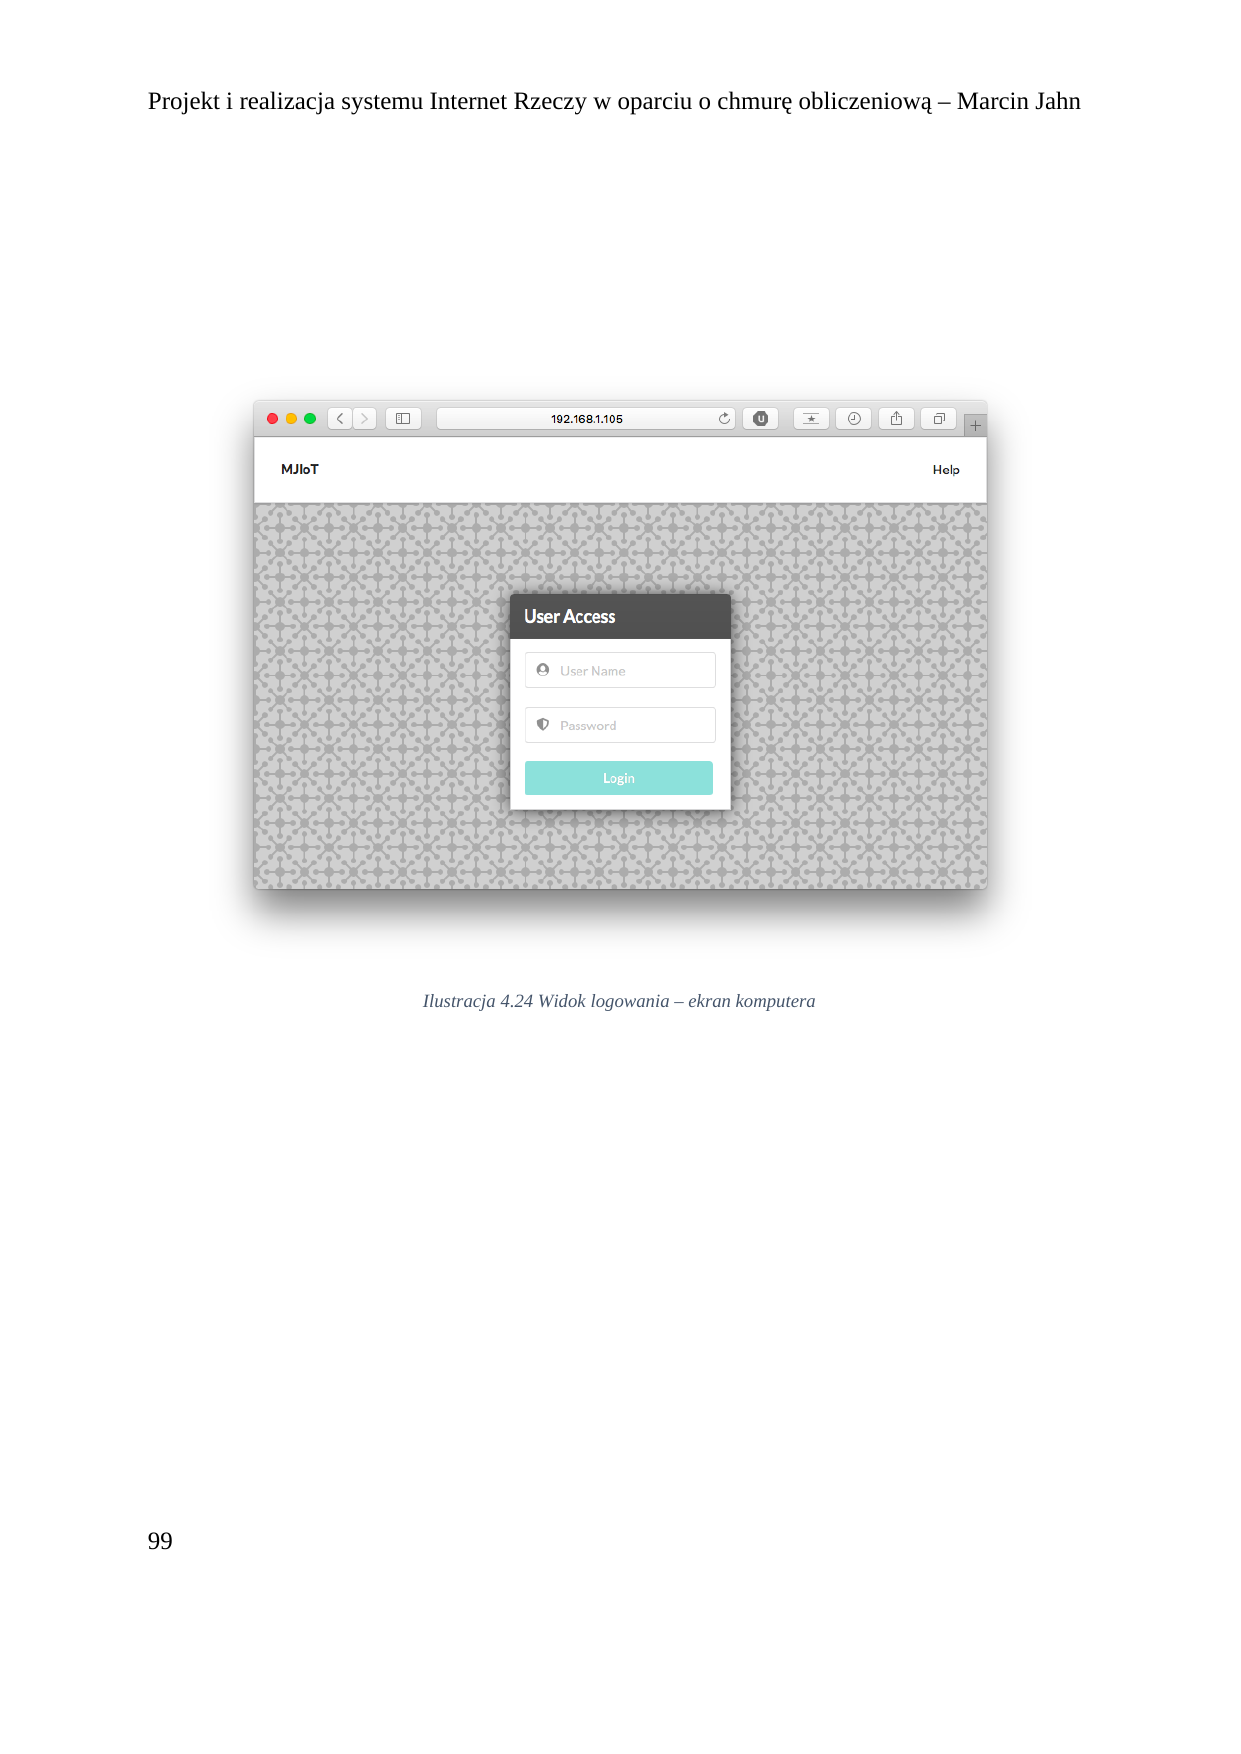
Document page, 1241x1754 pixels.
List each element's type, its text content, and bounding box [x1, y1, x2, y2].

picture [202, 370, 1039, 964]
